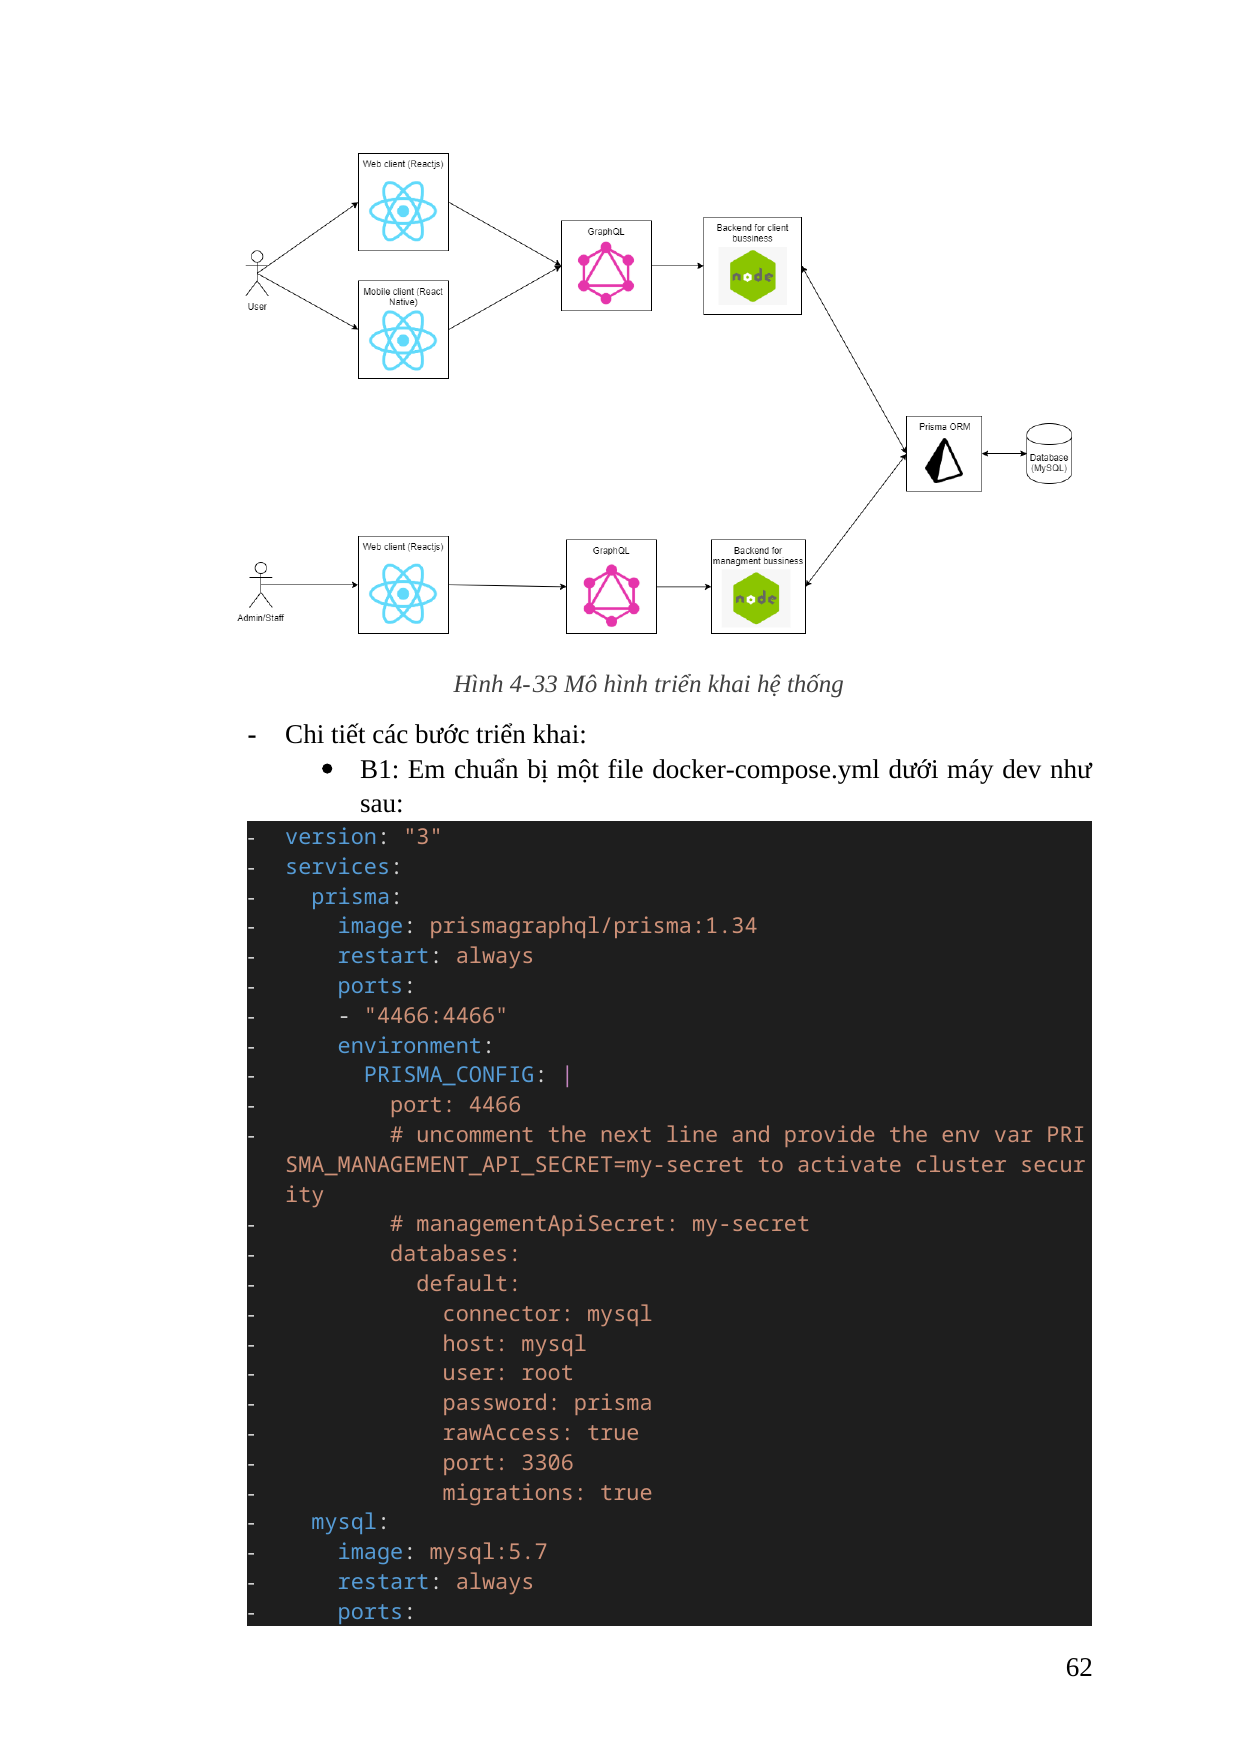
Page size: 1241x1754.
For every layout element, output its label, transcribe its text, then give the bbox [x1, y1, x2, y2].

list # uncomment the next line and provide the env var PRISMA_MANAGEMENT_API_SECRET=my-secret to activate cluster security [247, 1119, 1092, 1208]
list services: [247, 851, 1092, 881]
list ports: [247, 1596, 1092, 1626]
list password: prisma [247, 1387, 1092, 1417]
list ports: [247, 970, 1092, 1000]
list mysql: [247, 1506, 1092, 1536]
list migrations: true [247, 1477, 1092, 1506]
list prisma: [247, 881, 1092, 911]
list default: [247, 1268, 1092, 1298]
list user: root [247, 1357, 1092, 1387]
list - "4466:4466" [247, 1000, 1092, 1030]
list host: mysql [247, 1328, 1092, 1357]
list databases: [247, 1238, 1092, 1268]
list restart: always [247, 1566, 1092, 1596]
list version: "3" [247, 821, 1092, 851]
list restart: always [247, 940, 1092, 970]
list port: 3306 [247, 1447, 1092, 1477]
list Chi tiết các bước triển khai: [247, 718, 1092, 750]
list PRISMA_CONFIG: | [247, 1059, 1092, 1089]
picture [206, 118, 1093, 660]
list B1: Em chuẩn bị một file docker-compose.yml dưới máy dev như sau: [322, 753, 1092, 818]
list # managementApiSecret: my-secret [247, 1208, 1092, 1238]
list image: prismagraphql/prisma:1.34 [247, 911, 1092, 940]
list image: mysql:5.7 [247, 1536, 1092, 1566]
list rawAccess: true [247, 1417, 1092, 1447]
list port: 4466 [247, 1089, 1092, 1119]
list connector: mysql [247, 1298, 1092, 1328]
list environment: [247, 1030, 1092, 1059]
